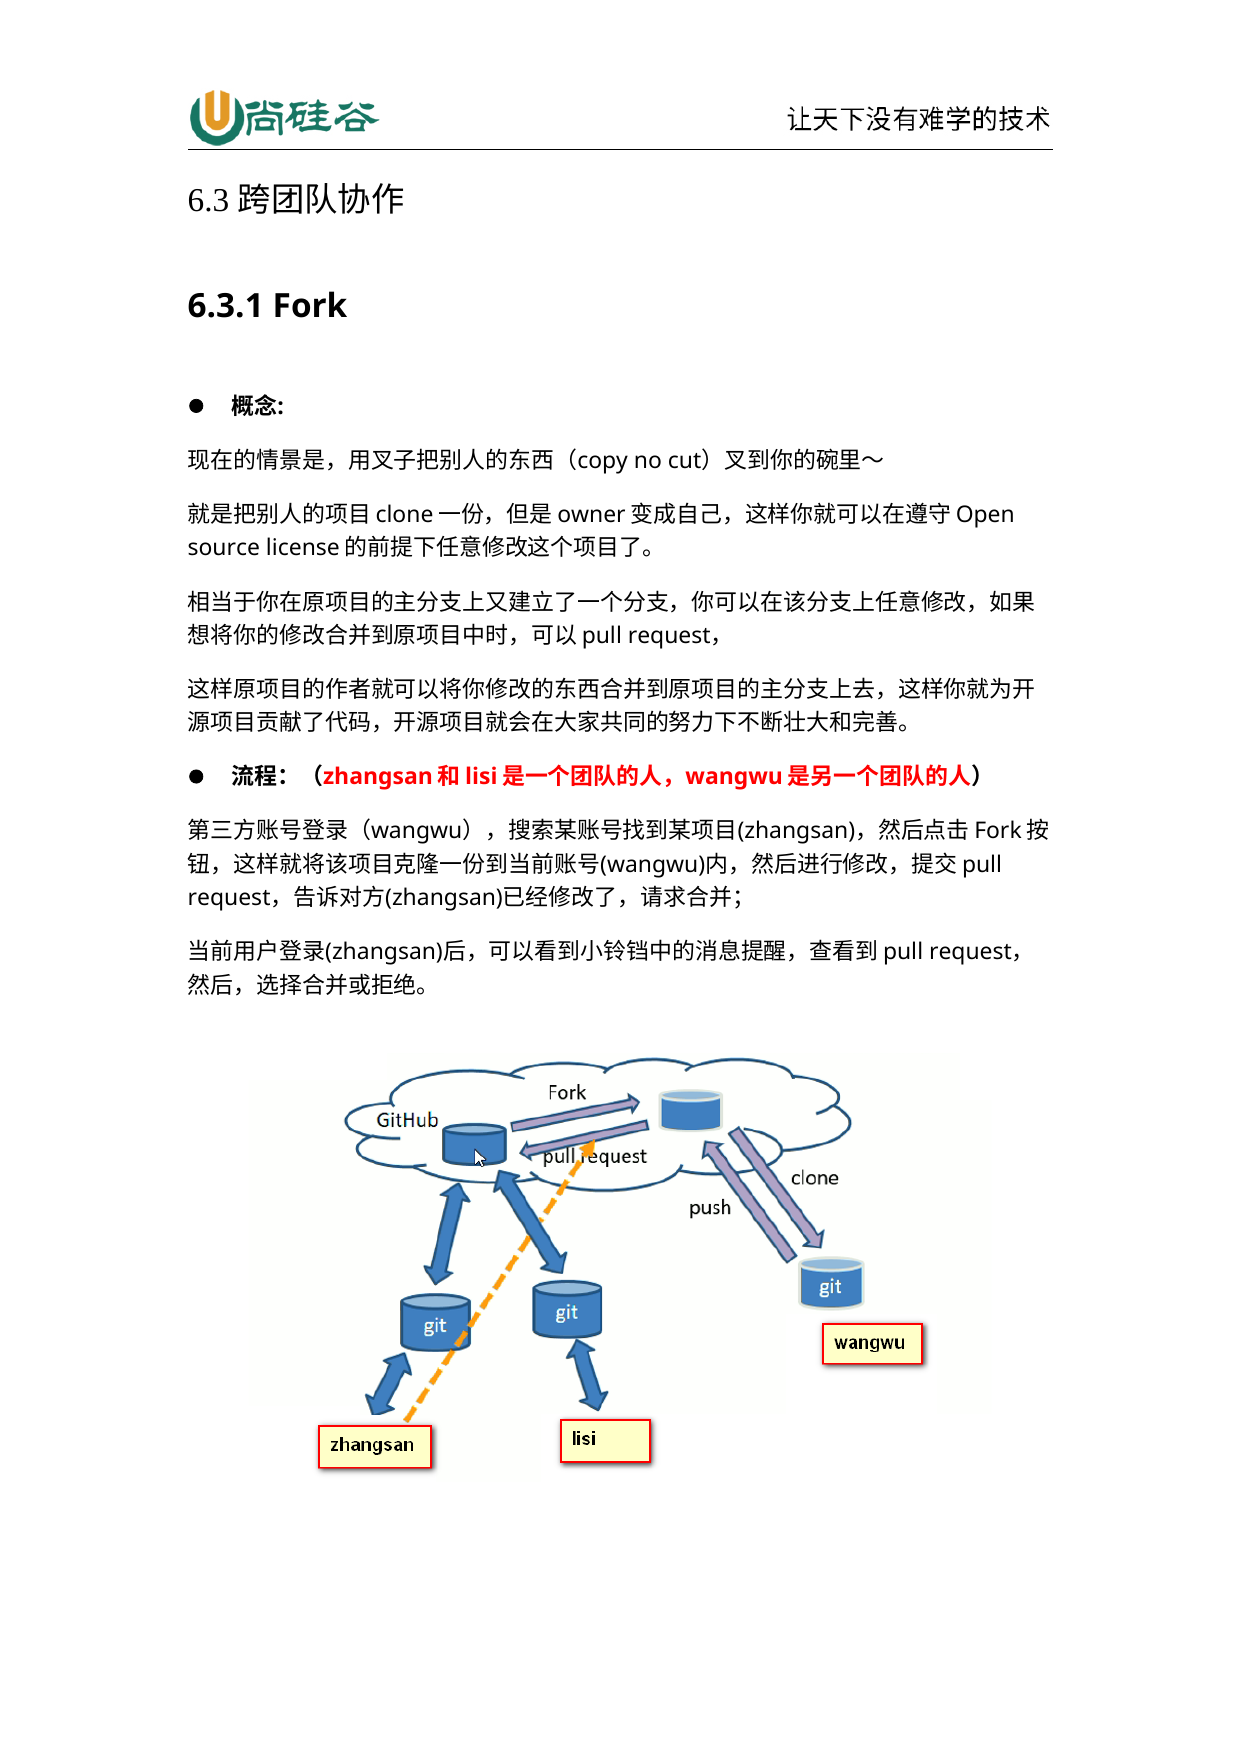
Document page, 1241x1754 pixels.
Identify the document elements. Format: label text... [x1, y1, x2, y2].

picture [248, 1053, 992, 1482]
subtitle 6.3.1 Fork [187, 282, 1053, 327]
text 这样原项目的作者就可以将你修改的东西合并到原项目的主分支上去，这样你就为开源项目贡献了代码，开源项目就会在大家共同的努力下不断壮大和完善。 [187, 671, 1053, 737]
subtitle 6.3 跨团队协作 [187, 172, 1053, 221]
picture [187, 88, 1053, 147]
text 现在的情景是，用叉子把别人的东西（copy no cut）叉到你的碗里～ [187, 442, 1053, 475]
text 第三方账号登录（wangwu），搜索某账号找到某项目(zhangsan)，然后点击Fork按钮，这样就将该项目克隆一份到当前账号(wangwu)内，然后进行修改，提交pull request，告诉对方(zhangsan)已经修改了，请求合并； [187, 812, 1053, 912]
list 流程：（zhangsan和lisi是一个团队的人，wangwu是另一个团队的人） [187, 758, 1053, 791]
text 就是把别人的项目clone一份，但是owner变成自己，这样你就可以在遵守Open source license的前提下任意修改这个项目了。 [187, 496, 1053, 563]
list 概念: [187, 388, 1053, 421]
text 相当于你在原项目的主分支上又建立了一个分支，你可以在该分支上任意修改，如果想将你的修改合并到原项目中时，可以pull request， [187, 583, 1053, 650]
text 当前用户登录(zhangsan)后，可以看到小铃铛中的消息提醒，查看到pull request，然后，选择合并或拒绝。 [187, 933, 1053, 1000]
